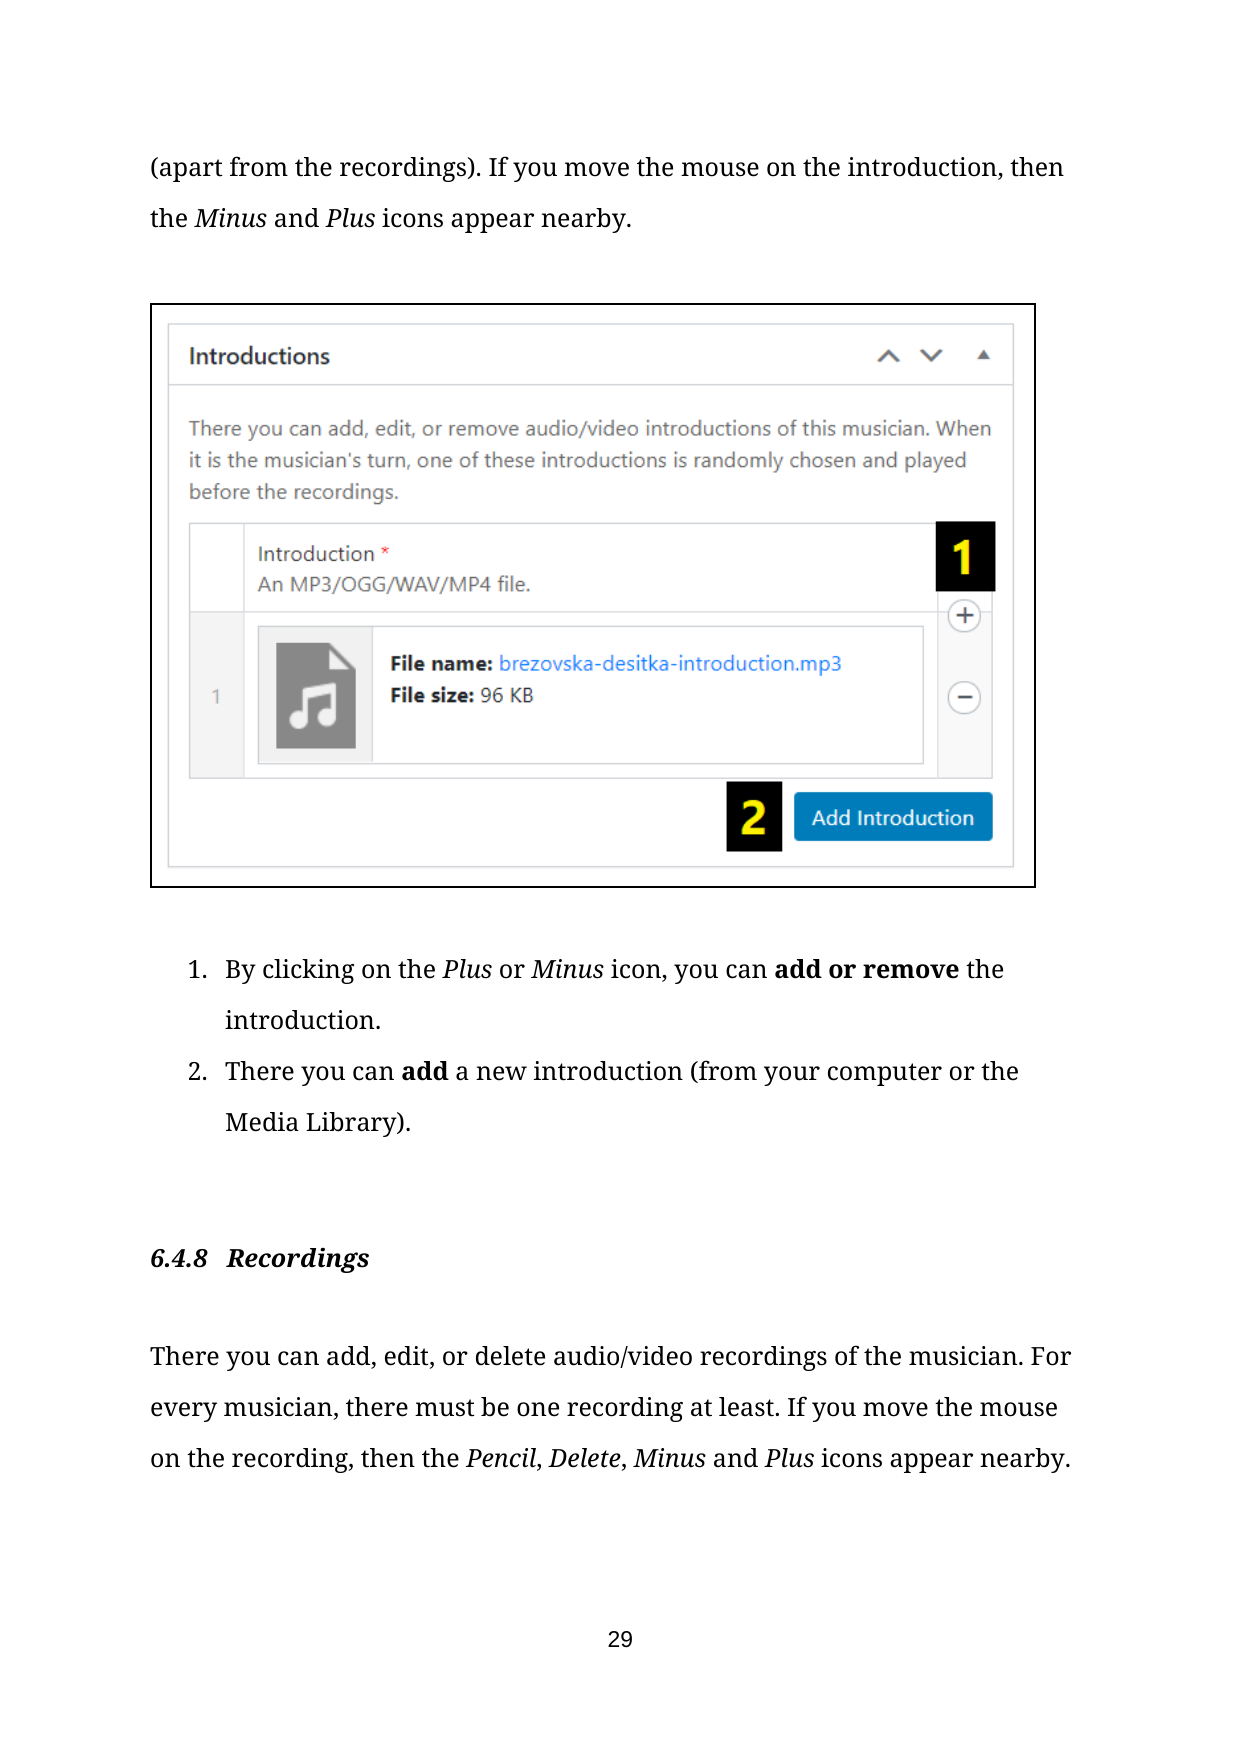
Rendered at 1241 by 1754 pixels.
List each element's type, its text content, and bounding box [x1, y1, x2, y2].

text There you can add, edit, or delete audio/video recordings of the musician. For every musician, there must be one recording at least. If you move the mouse on the recording, then the Pencil, Delete, Minus and Plus icons appear nearby. [150, 1339, 1090, 1475]
list By clicking on the Plus or Minus icon, you can add or remove the introduction. [187, 952, 1090, 1037]
picture [152, 305, 1034, 886]
subtitle 6.4.8 Recordings [150, 1241, 1090, 1274]
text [150, 150, 1090, 235]
list There you can add a new introduction (from your computer or the Media Library). [187, 1054, 1090, 1139]
